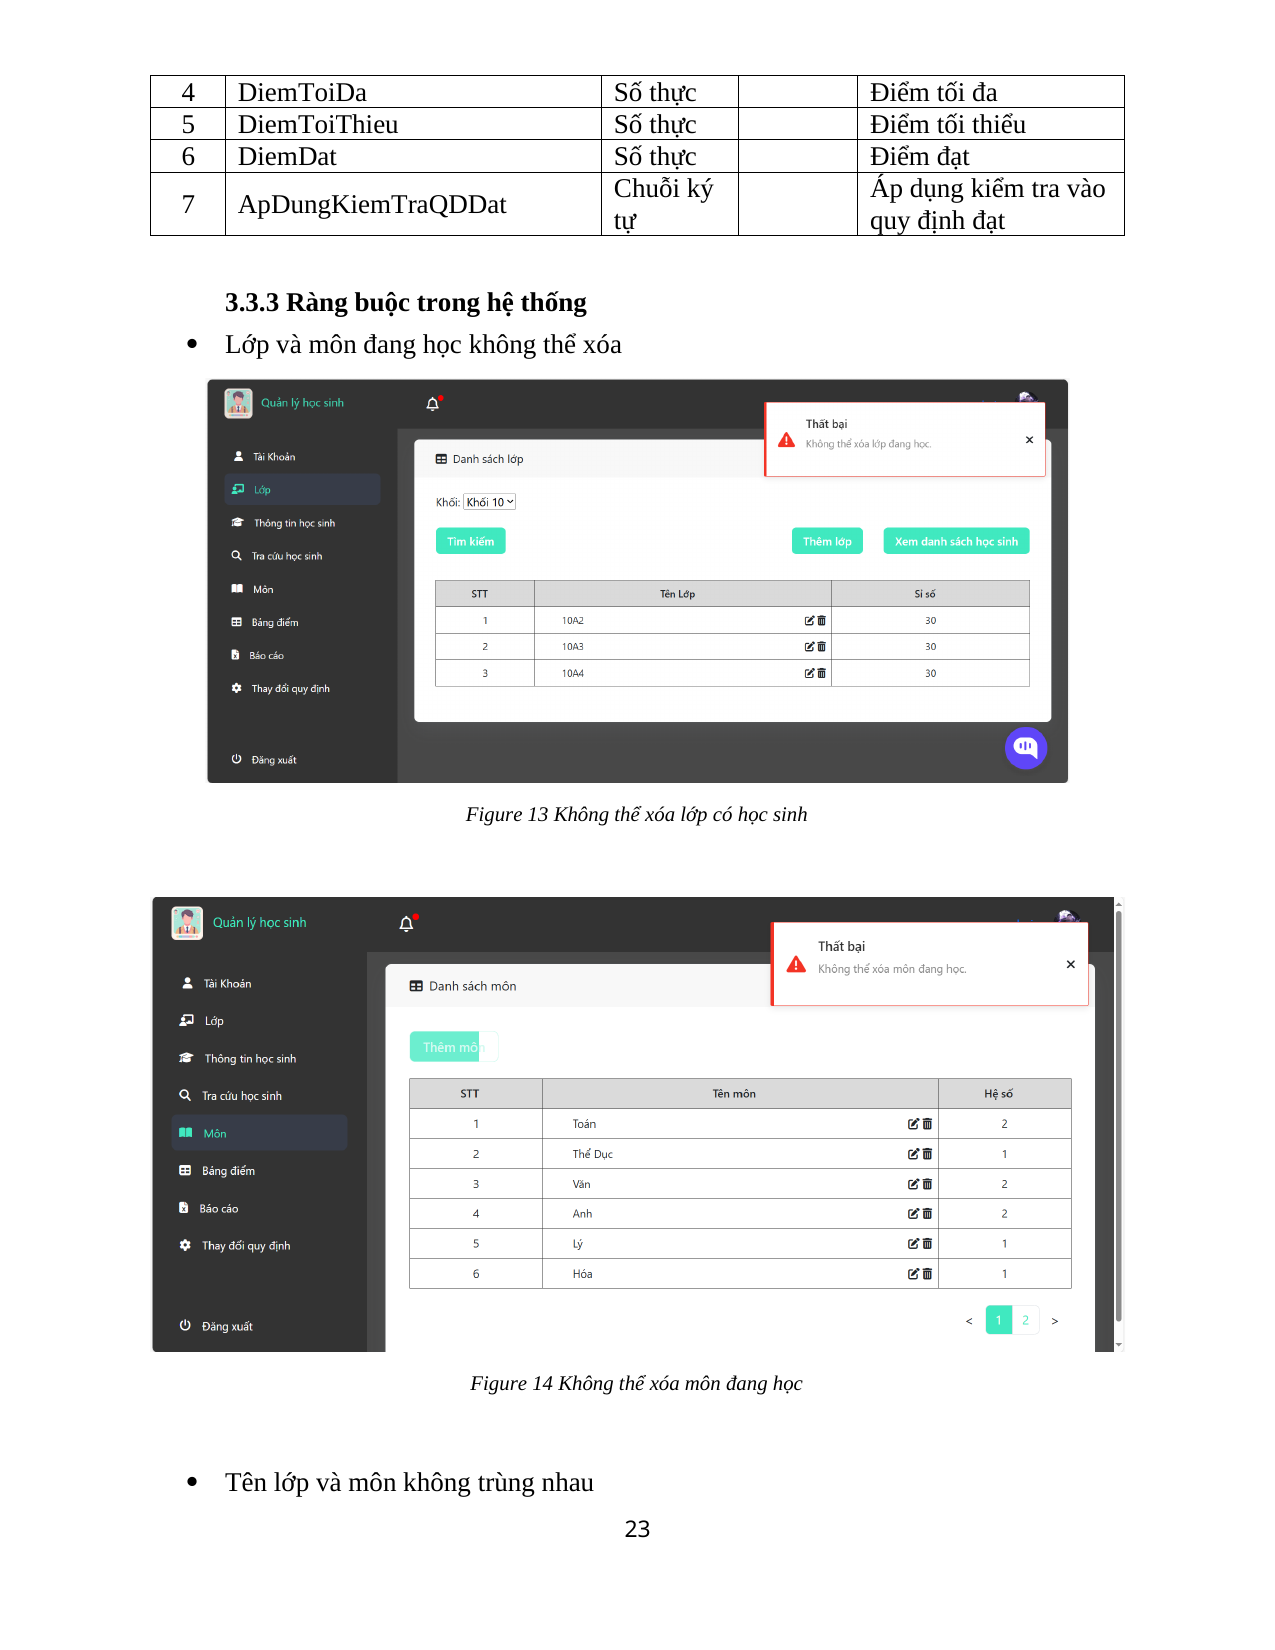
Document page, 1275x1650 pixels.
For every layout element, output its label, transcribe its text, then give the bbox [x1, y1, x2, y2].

table_cell 6 [151, 140, 225, 172]
table_cell DiemToiDa [226, 76, 601, 107]
table_cell Điểm tối thiểu [858, 108, 1124, 139]
picture [205, 378, 1070, 783]
table_cell Số thực [602, 108, 738, 139]
table_cell Số thực [602, 76, 738, 107]
table_cell [739, 140, 857, 172]
table_cell 7 [151, 173, 225, 235]
table_cell [739, 108, 857, 139]
text Figure 13 Không thể xóa lớp có học sinh [150, 802, 1125, 826]
list Tên lớp và môn không trùng nhau [187, 1466, 1125, 1497]
table_cell 5 [151, 108, 225, 139]
list Lớp và môn đang học không thể xóa [187, 328, 1125, 359]
table_cell DiemToiThieu [226, 108, 601, 139]
table_cell Áp dụng kiểm tra vào quy định đạt [858, 173, 1124, 235]
table_cell 4 [151, 76, 225, 107]
picture [150, 897, 1125, 1352]
table_cell Điểm tối đa [858, 76, 1124, 107]
table_cell [739, 173, 857, 235]
subtitle 3.3.3 Ràng buộc trong hệ thống [150, 286, 1125, 317]
table_cell DiemDat [226, 140, 601, 172]
text Figure 14 Không thể xóa môn đang học [150, 1370, 1125, 1394]
table_cell Chuỗi ký tự [602, 173, 738, 235]
table_cell ApDungKiemTraQDDat [226, 173, 601, 235]
table_cell Điểm đạt [858, 140, 1124, 172]
table_cell Số thực [602, 140, 738, 172]
table_cell [739, 76, 857, 107]
